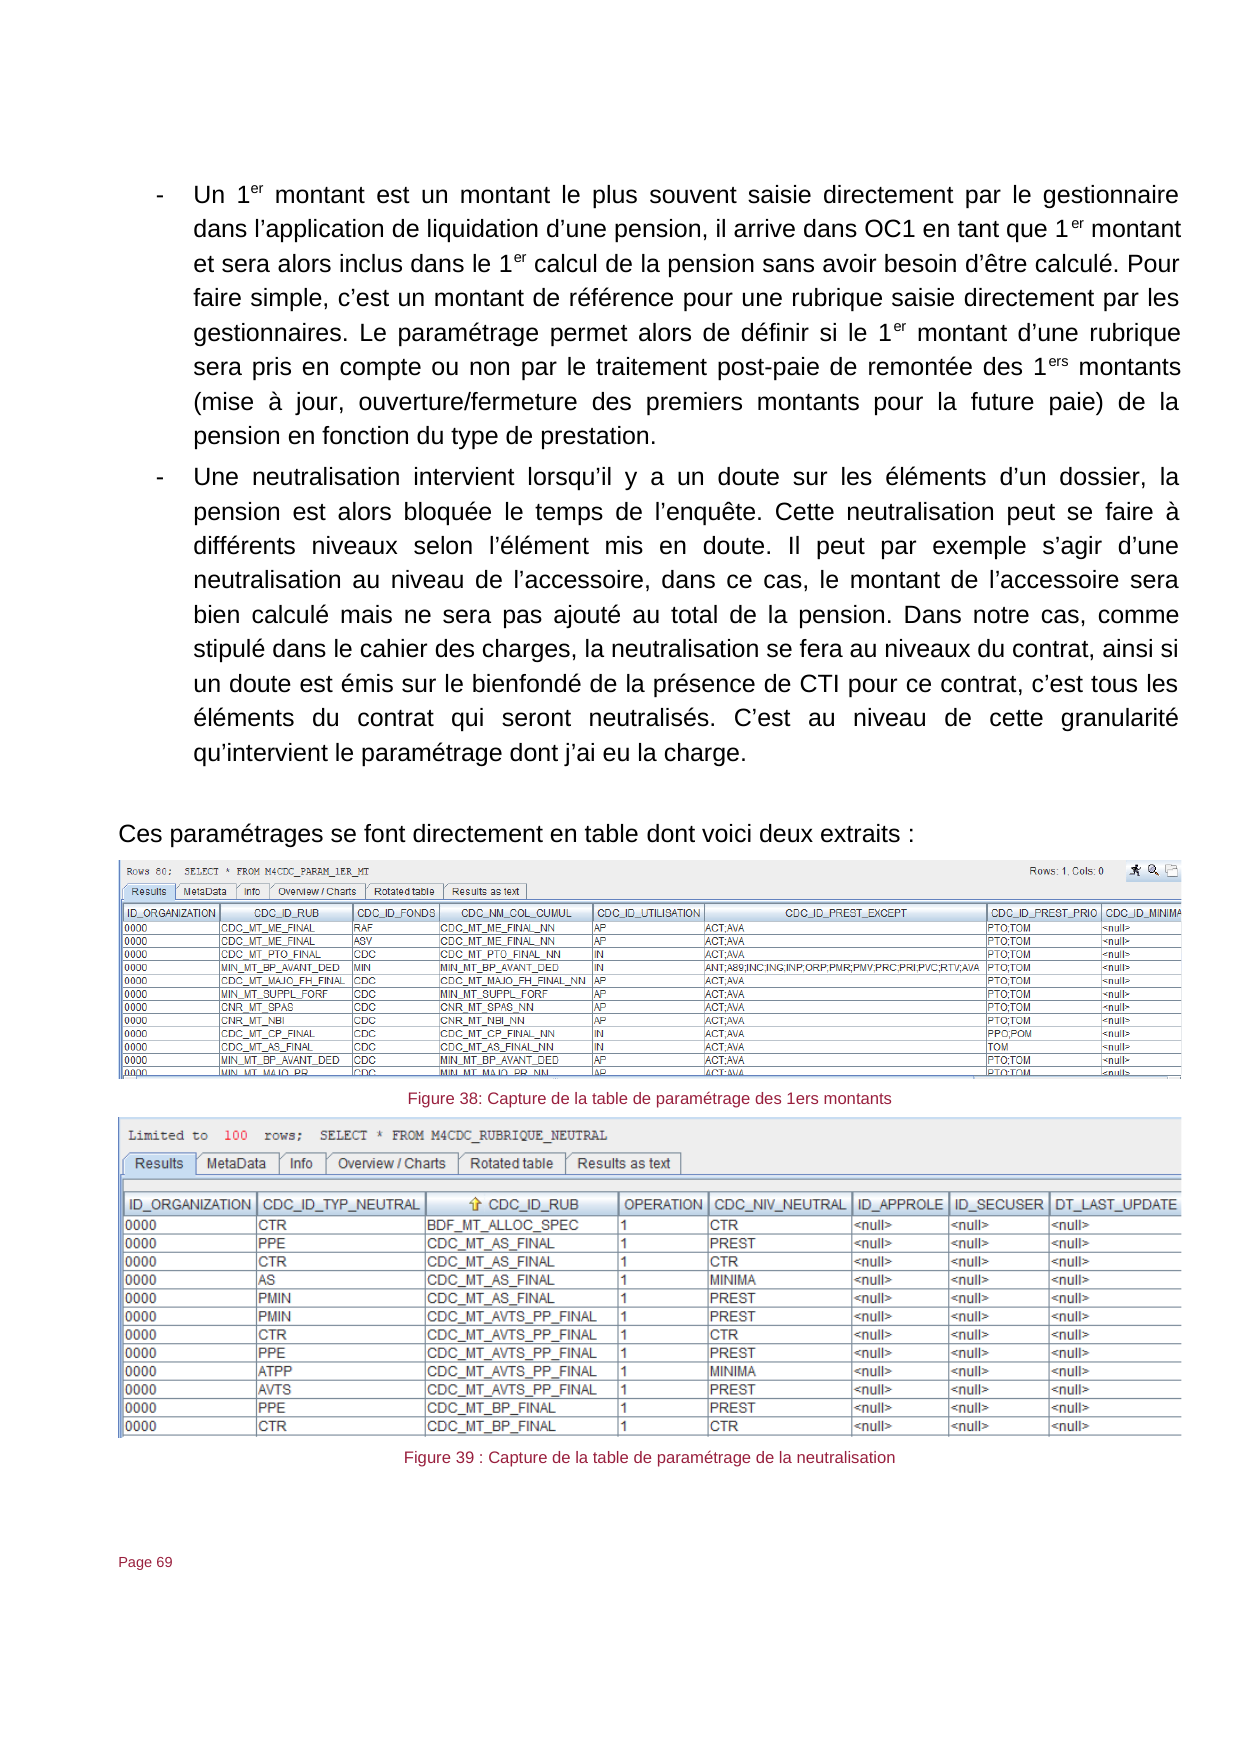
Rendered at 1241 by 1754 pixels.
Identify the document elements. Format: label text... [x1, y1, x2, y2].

picture [118, 1117, 1182, 1438]
list Une neutralisation intervient lorsqu’il y a un doute sur les éléments d’un dossier, la pension est alors bloquée le temps de l’enquête. Cette neutralisation peut se faire à différents niveaux selon l’élément mis en doute. Il peut par exemple s’agir d’une neutralisation au niveau de l’accessoire, dans ce cas, le montant de l’accessoire sera bien calculé mais ne sera pas ajouté au total de la pension. Dans notre cas, comme stipulé dans le cahier des charges, la neutralisation se fera au niveaux du contrat, ainsi si un doute est émis sur le bienfondé de la présence de CTI pour ce contrat, c’est tous les éléments du contrat qui seront neutralisés. C’est au niveau de cette granularité qu’intervient le paramétrage dont j’ai eu la charge. [156, 462, 1181, 767]
list Un 1er montant est un montant le plus souvent saisie directement par le gestionnaire dans l’application de liquidation d’une pension, il arrive dans OC1 en tant que 1er montant et sera alors inclus dans le 1er calcul de la pension sans avoir besoin d’être calculé. Pour faire simple, c’est un montant de référence pour une rubrique saisie directement par les gestionnaires. Le paramétrage permet alors de définir si le 1er montant d’une rubrique sera pris en compte ou non par le traitement post-paie de remontée des 1ers montants (mise à jour, ouverture/fermeture des premiers montants pour la future paie) de la pension en fonction du type de prestation. [156, 180, 1181, 450]
text Ces paramétrages se font directement en table dont voici deux extraits : [118, 819, 1181, 848]
picture [118, 860, 1182, 1079]
